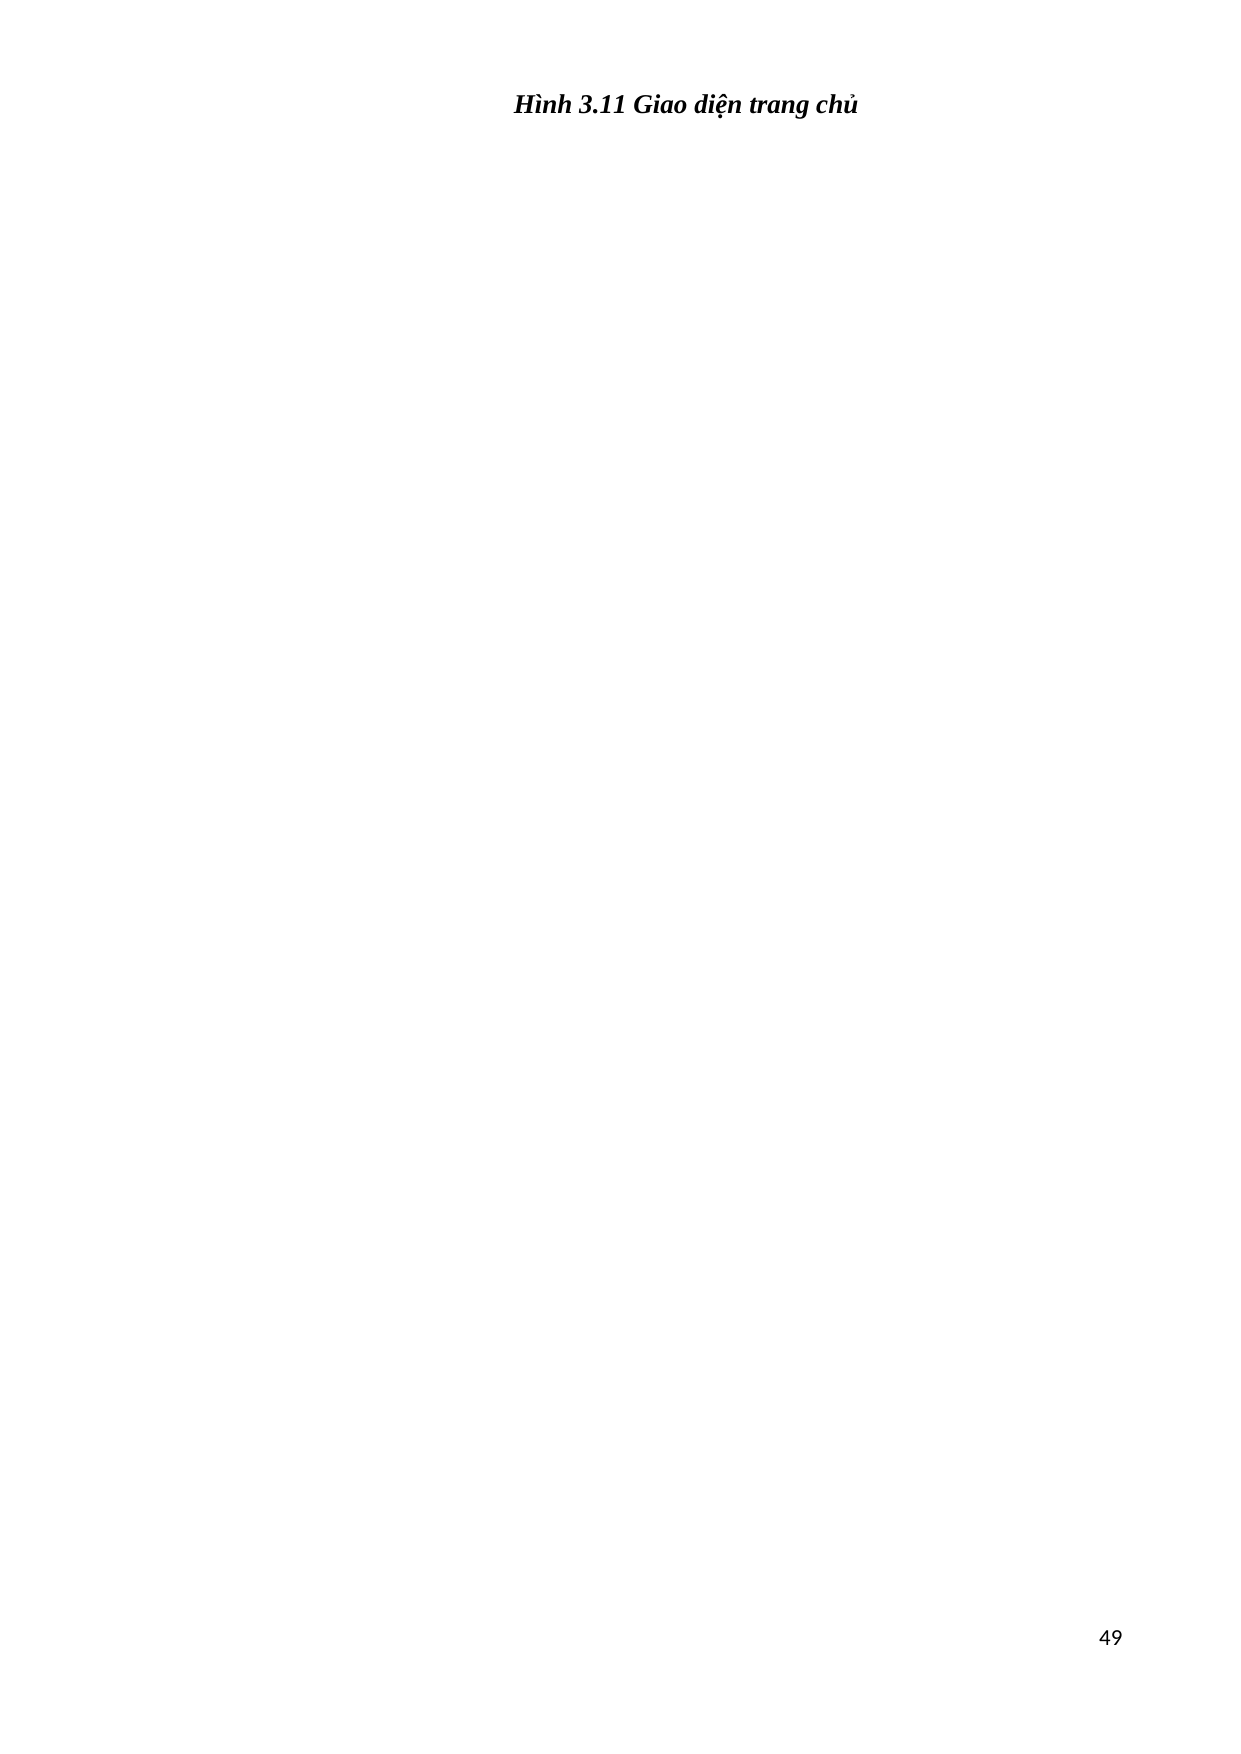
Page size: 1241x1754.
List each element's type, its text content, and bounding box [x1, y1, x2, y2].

text Hình 3.11 Giao diện trang chủ [252, 89, 1122, 120]
